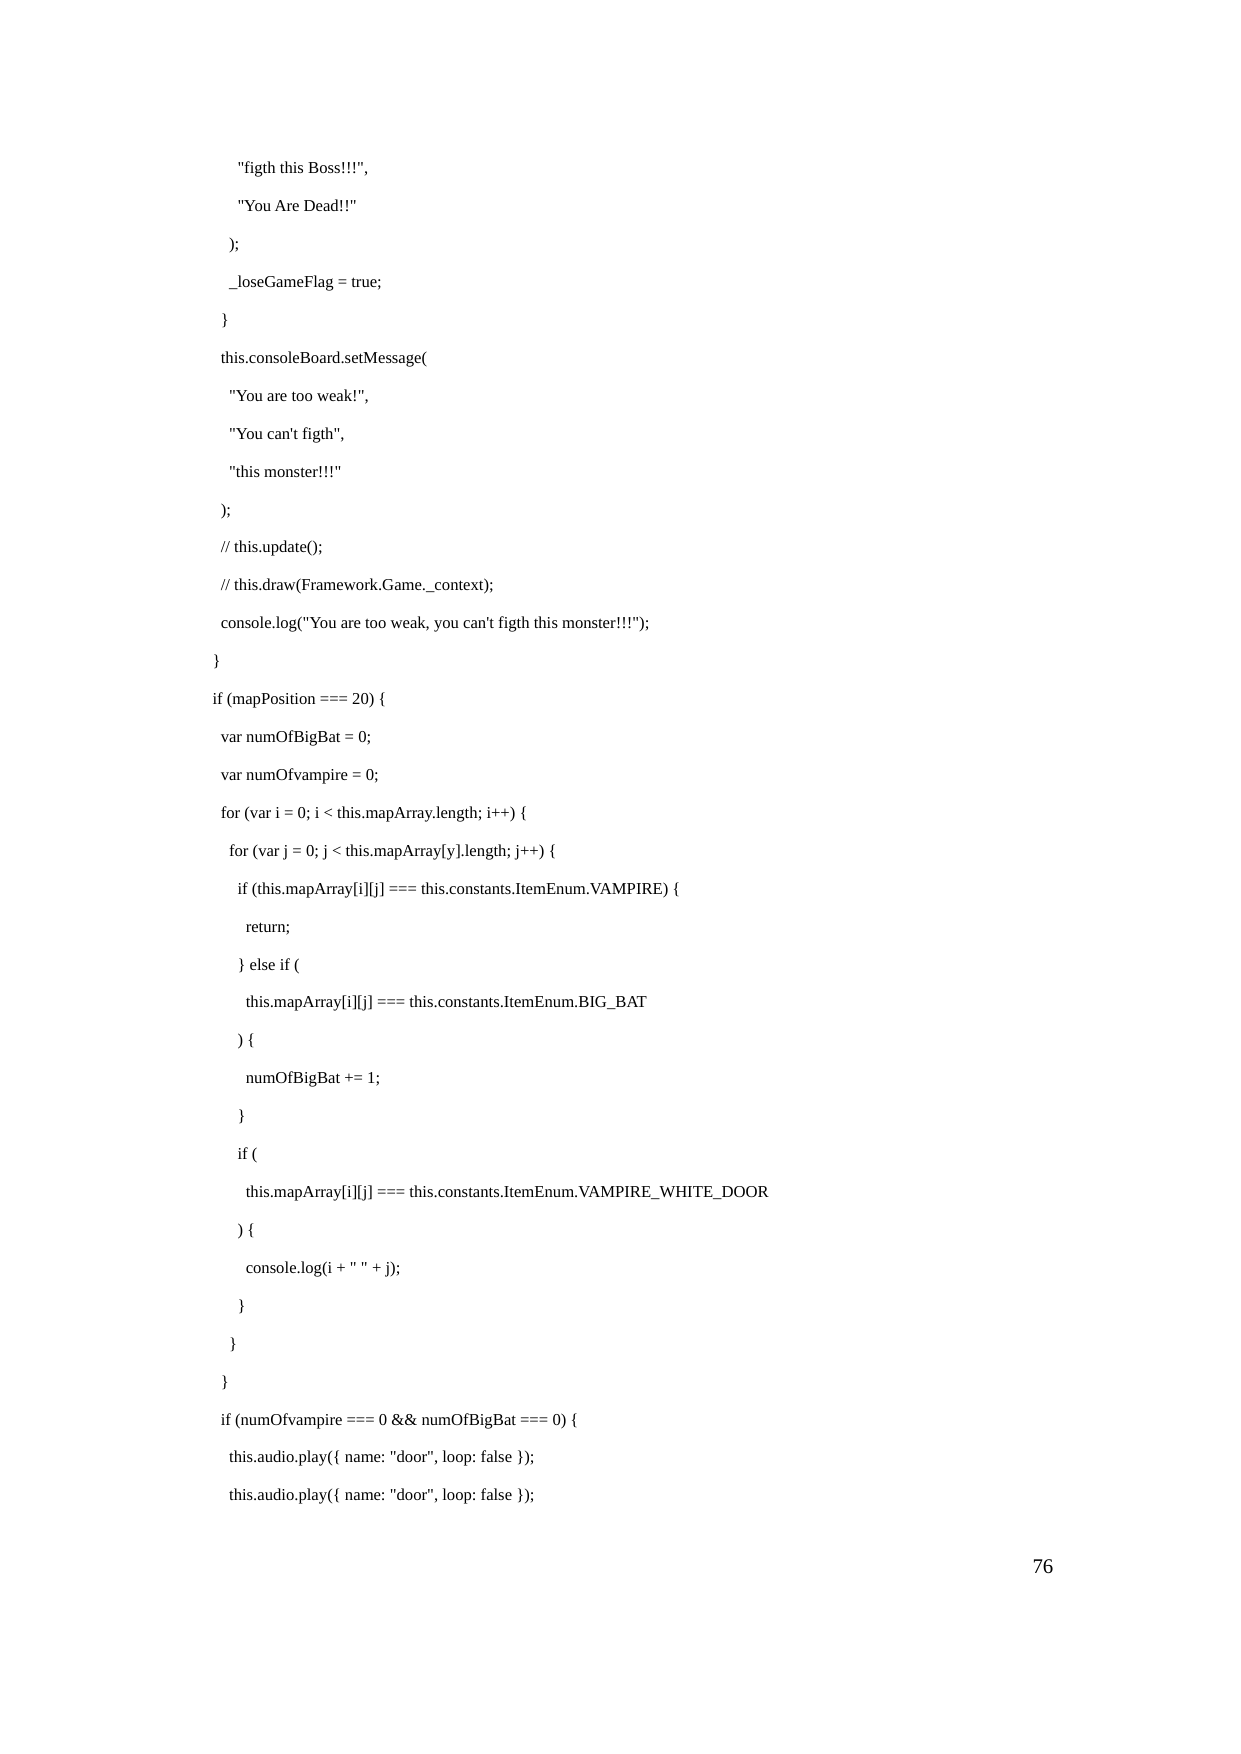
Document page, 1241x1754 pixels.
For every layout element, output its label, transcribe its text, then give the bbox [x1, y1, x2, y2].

text return; [187, 916, 1053, 936]
text "figth this Boss!!!", [187, 158, 1053, 177]
text console.log(i + " " + j); [187, 1258, 1053, 1277]
text if (mapPosition === 20) { [187, 689, 1053, 708]
text this.audio.play({ name: "door", loop: false }); [187, 1485, 1053, 1504]
text // this.update(); [187, 537, 1053, 556]
text this.audio.play({ name: "door", loop: false }); [187, 1447, 1053, 1466]
text if (this.mapArray[i][j] === this.constants.ItemEnum.VAMPIRE) { [187, 878, 1053, 898]
text ) { [187, 1220, 1053, 1239]
text ); [187, 234, 1053, 253]
text "You Are Dead!!" [187, 196, 1053, 215]
text this.mapArray[i][j] === this.constants.ItemEnum.VAMPIRE_WHITE_DOOR [187, 1182, 1053, 1201]
text "You are too weak!", [187, 386, 1053, 405]
text ) { [187, 1030, 1053, 1049]
text _loseGameFlag = true; [187, 272, 1053, 291]
text ); [187, 499, 1053, 518]
text if ( [187, 1144, 1053, 1163]
text for (var i = 0; i < this.mapArray.length; i++) { [187, 803, 1053, 822]
text // this.draw(Framework.Game._context); [187, 575, 1053, 594]
text var numOfBigBat = 0; [187, 727, 1053, 746]
text } [187, 1371, 1053, 1391]
text } [187, 310, 1053, 329]
text } [187, 1106, 1053, 1125]
text if (numOfvampire === 0 && numOfBigBat === 0) { [187, 1409, 1053, 1428]
text numOfBigBat += 1; [187, 1068, 1053, 1087]
text } [187, 1333, 1053, 1353]
text this.consoleBoard.setMessage( [187, 348, 1053, 367]
text console.log("You are too weak, you can't figth this monster!!!"); [187, 613, 1053, 632]
text this.mapArray[i][j] === this.constants.ItemEnum.BIG_BAT [187, 992, 1053, 1011]
text "You can't figth", [187, 423, 1053, 443]
text } [187, 651, 1053, 670]
text var numOfvampire = 0; [187, 765, 1053, 784]
text } else if ( [187, 954, 1053, 973]
text "this monster!!!" [187, 461, 1053, 481]
text for (var j = 0; j < this.mapArray[y].length; j++) { [187, 841, 1053, 860]
text } [187, 1296, 1053, 1315]
